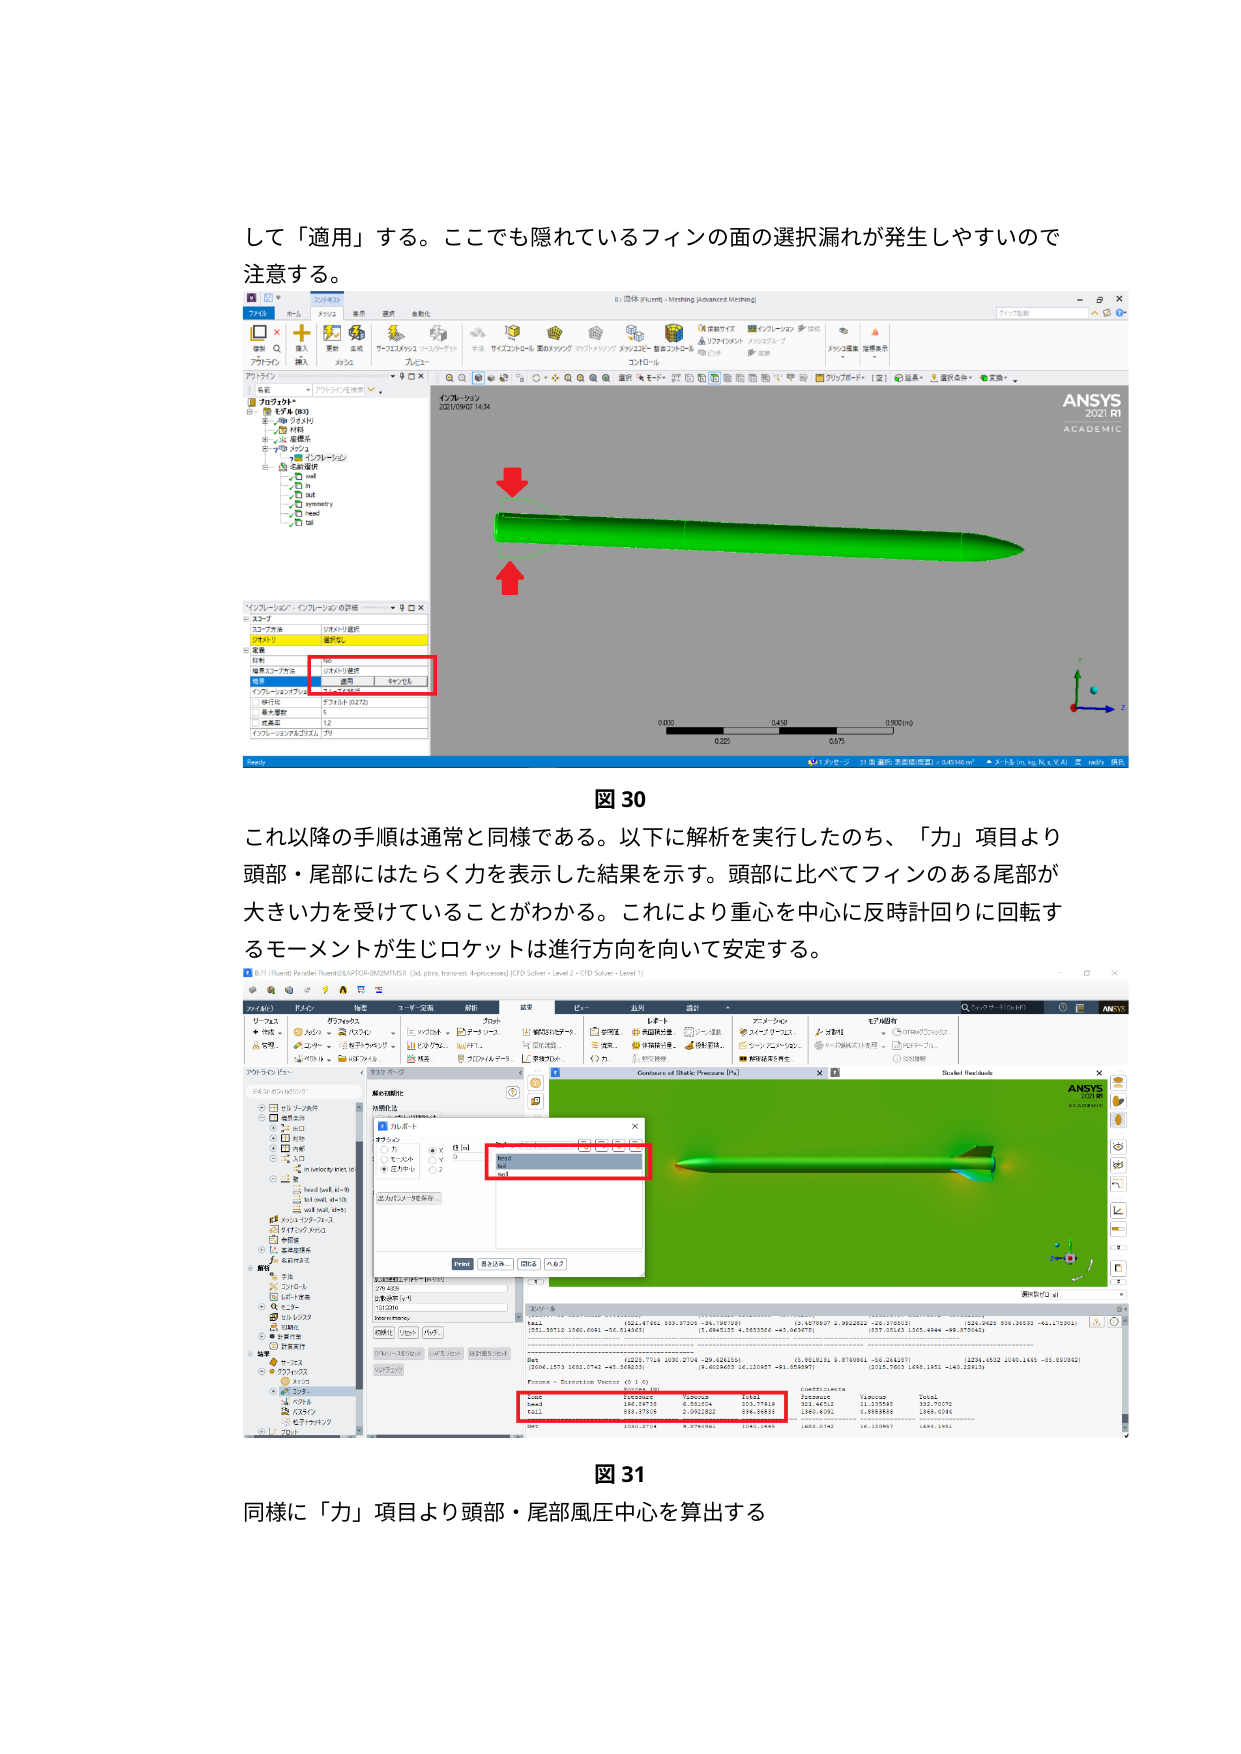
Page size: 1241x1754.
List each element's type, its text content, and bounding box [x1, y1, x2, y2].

text これ以降の手順は通常と同様である。以下に解析を実行したのち、「力」項目より頭部・尾部にはたらく力を表示した結果を示す。頭部に比べてフィンのある尾部が大きい力を受けていることがわかる。これにより重心を中心に反時計回りに回転するモーメントが生じロケットは進行方向を向いて安定する。 [243, 817, 1063, 966]
picture [242, 966, 1129, 1438]
text 図 31 [177, 1454, 1063, 1492]
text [243, 217, 1063, 291]
text 同様に「力」項目より頭部・尾部風圧中心を算出する [243, 1492, 1063, 1529]
text 図 30 [177, 779, 1063, 817]
picture [242, 291, 1129, 768]
